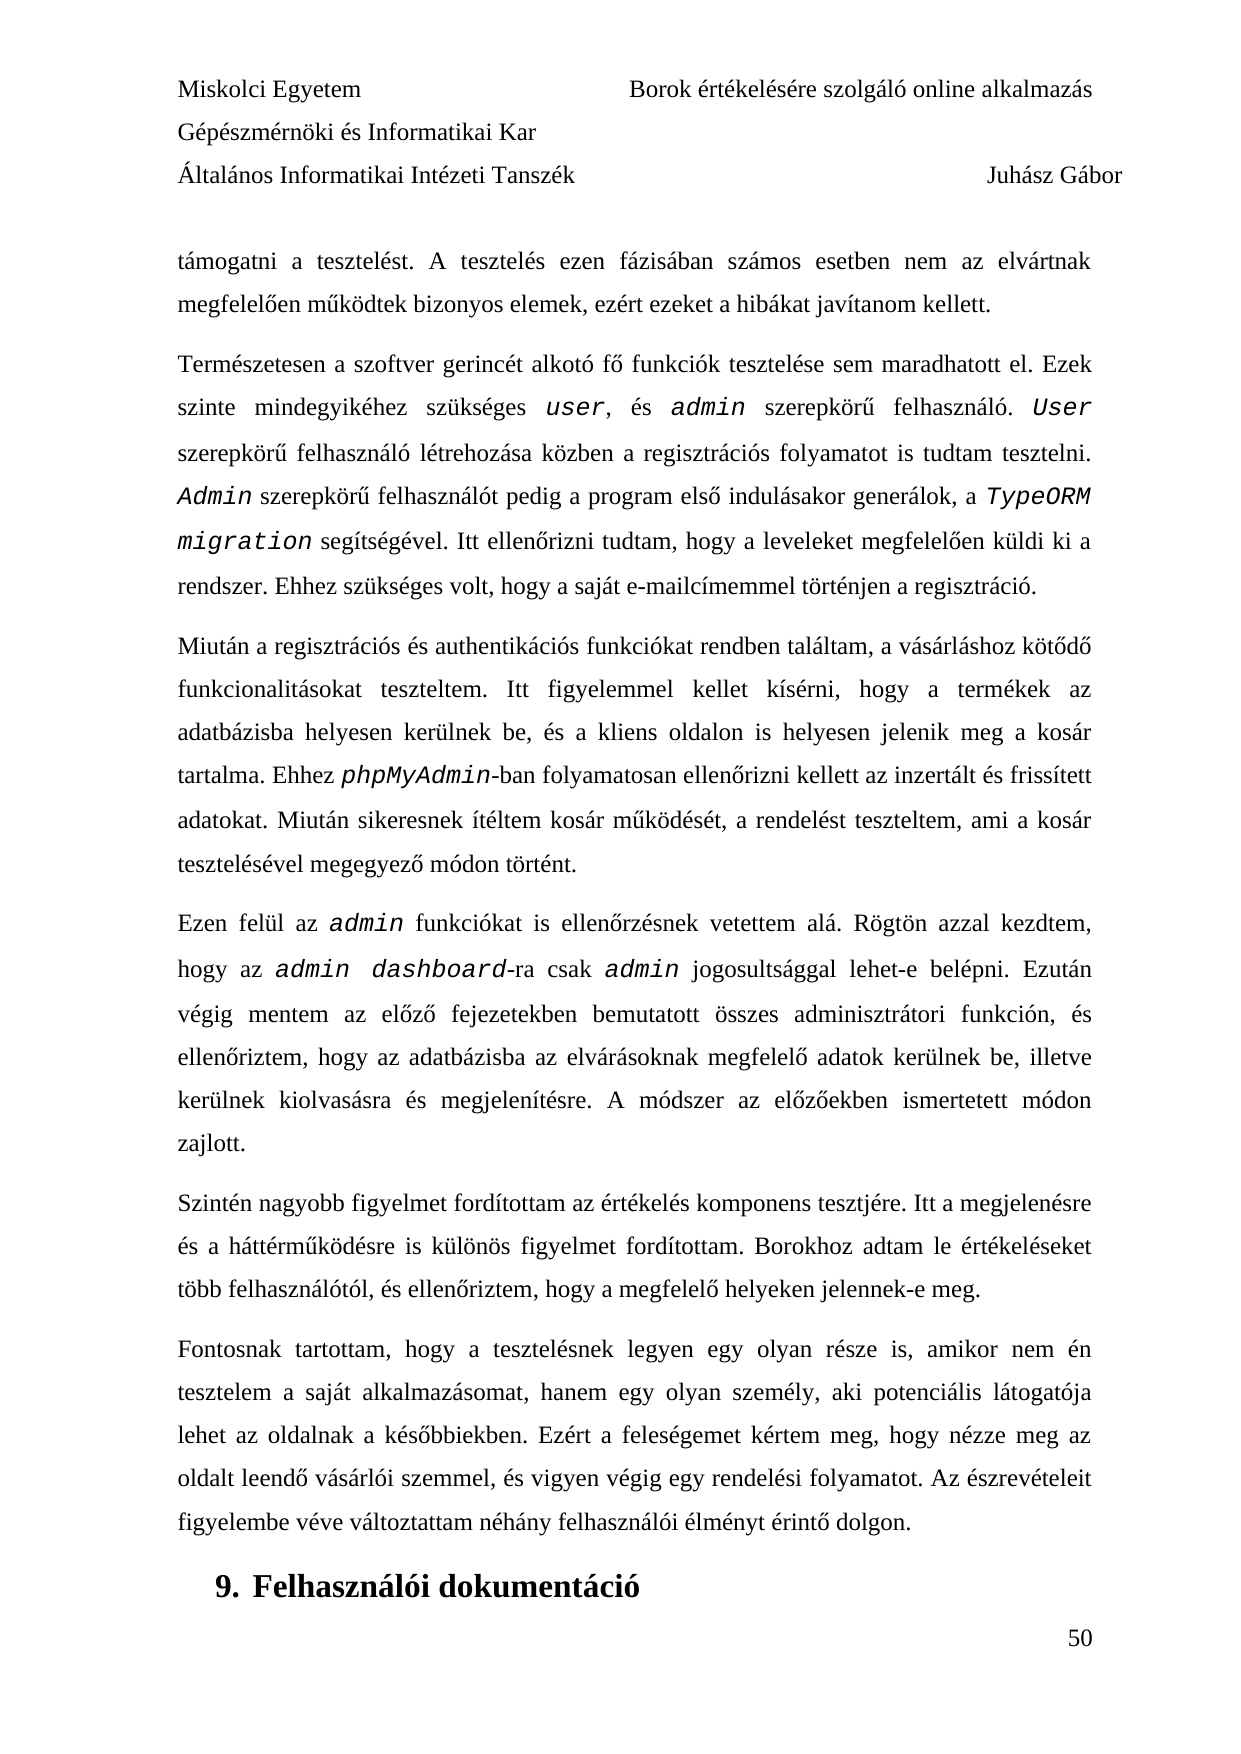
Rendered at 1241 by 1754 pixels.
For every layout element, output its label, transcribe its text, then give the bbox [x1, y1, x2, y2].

text Fontosnak tartottam, hogy a tesztelésnek legyen egy olyan része is, amikor nem én tesztelem a saját alkalmazásomat, hanem egy olyan személy, aki potenciális látogatója lehet az oldalnak a későbbiekben. Ezért a feleségemet kértem meg, hogy nézze meg az oldalt leendő vásárlói szemmel, és vigyen végig egy rendelési folyamatot. Az észrevételeit figyelembe véve változtattam néhány felhasználói élményt érintő dolgon. [177, 1334, 1092, 1535]
text Ezen felül az admin funkciókat is ellenőrzésnek vetettem alá. Rögtön azzal kezdtem, hogy az admin dashboard-ra csak admin jogosultsággal lehet-e belépni. Ezután végig mentem az előző fejezetekben bemutatott összes adminisztrátori funkción, és ellenőriztem, hogy az adatbázisba az elvárásoknak megfelelő adatok kerülnek be, illetve kerülnek kiolvasásra és megjelenítésre. A módszer az előzőekben ismertetett módon zajlott. [177, 908, 1092, 1157]
text Természetesen a szoftver gerincét alkotó fő funkciók tesztelése sem maradhatott el. Ezek szinte mindegyikéhez szükséges user, és admin szerepkörű felhasználó. User szerepkörű felhasználó létrehozása közben a regisztrációs folyamatot is tudtam tesztelni. Admin szerepkörű felhasználót pedig a program első indulásakor generálok, a TypeORM migration segítségével. Itt ellenőrizni tudtam, hogy a leveleket megfelelően küldi ki a rendszer. Ehhez szükséges volt, hogy a saját e-mailcímemmel történjen a regisztráció. [177, 349, 1092, 600]
text Miután a regisztrációs és authentikációs funkciókat rendben találtam, a vásárláshoz kötődő funkcionalitásokat teszteltem. Itt figyelemmel kellet kísérni, hogy a termékek az adatbázisba helyesen kerülnek be, és a kliens oldalon is helyesen jelenik meg a kosár tartalma. Ehhez phpMyAdmin-ban folyamatosan ellenőrizni kellett az inzertált és frissített adatokat. Miután sikeresnek ítéltem kosár működését, a rendelést teszteltem, ami a kosár tesztelésével megegyező módon történt. [177, 631, 1092, 877]
text Szintén nagyobb figyelmet fordítottam az értékelés komponens tesztjére. Itt a megjelenésre és a háttérműködésre is különös figyelmet fordítottam. Borokhoz adtam le értékeléseket több felhasználótól, és ellenőriztem, hogy a megfelelő helyeken jelennek-e meg. [177, 1188, 1092, 1303]
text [177, 246, 1092, 318]
subtitle Felhasználói dokumentáció [215, 1566, 1092, 1605]
